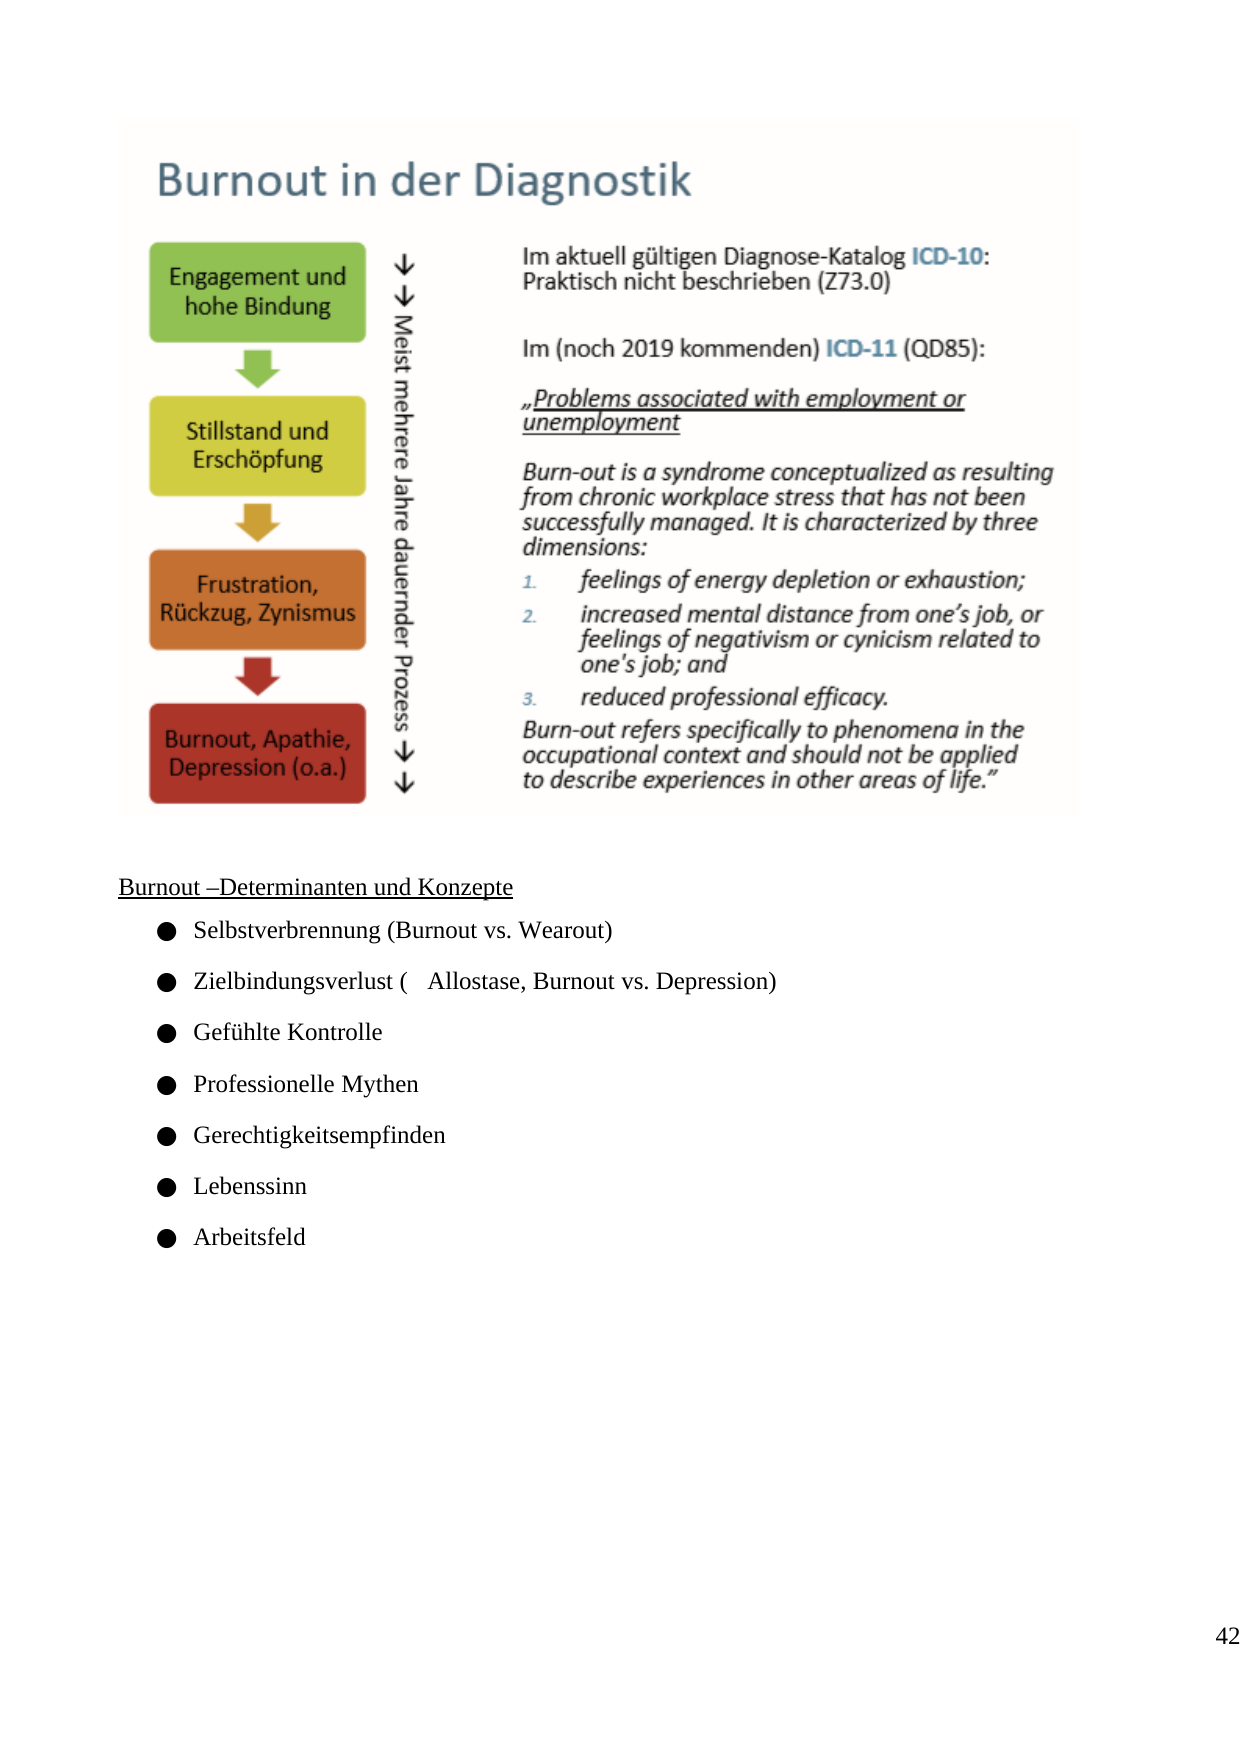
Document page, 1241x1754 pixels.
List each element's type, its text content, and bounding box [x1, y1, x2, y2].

list Arbeitsfeld [156, 1209, 1240, 1260]
list Lebenssinn [156, 1157, 1240, 1209]
picture [118, 118, 1081, 815]
list Professionelle Mythen [156, 1055, 1240, 1106]
list Zielbindungsverlust (Allostase, Burnout vs. Depression) [156, 952, 1240, 1004]
list Selbstverbrennung (Burnout vs. Wearout) [156, 901, 1240, 952]
list Gerechtigkeitsempfinden [156, 1106, 1240, 1157]
text Burnout –Determinanten und Konzepte [118, 872, 1240, 901]
list Gefühlte Kontrolle [156, 1004, 1240, 1055]
